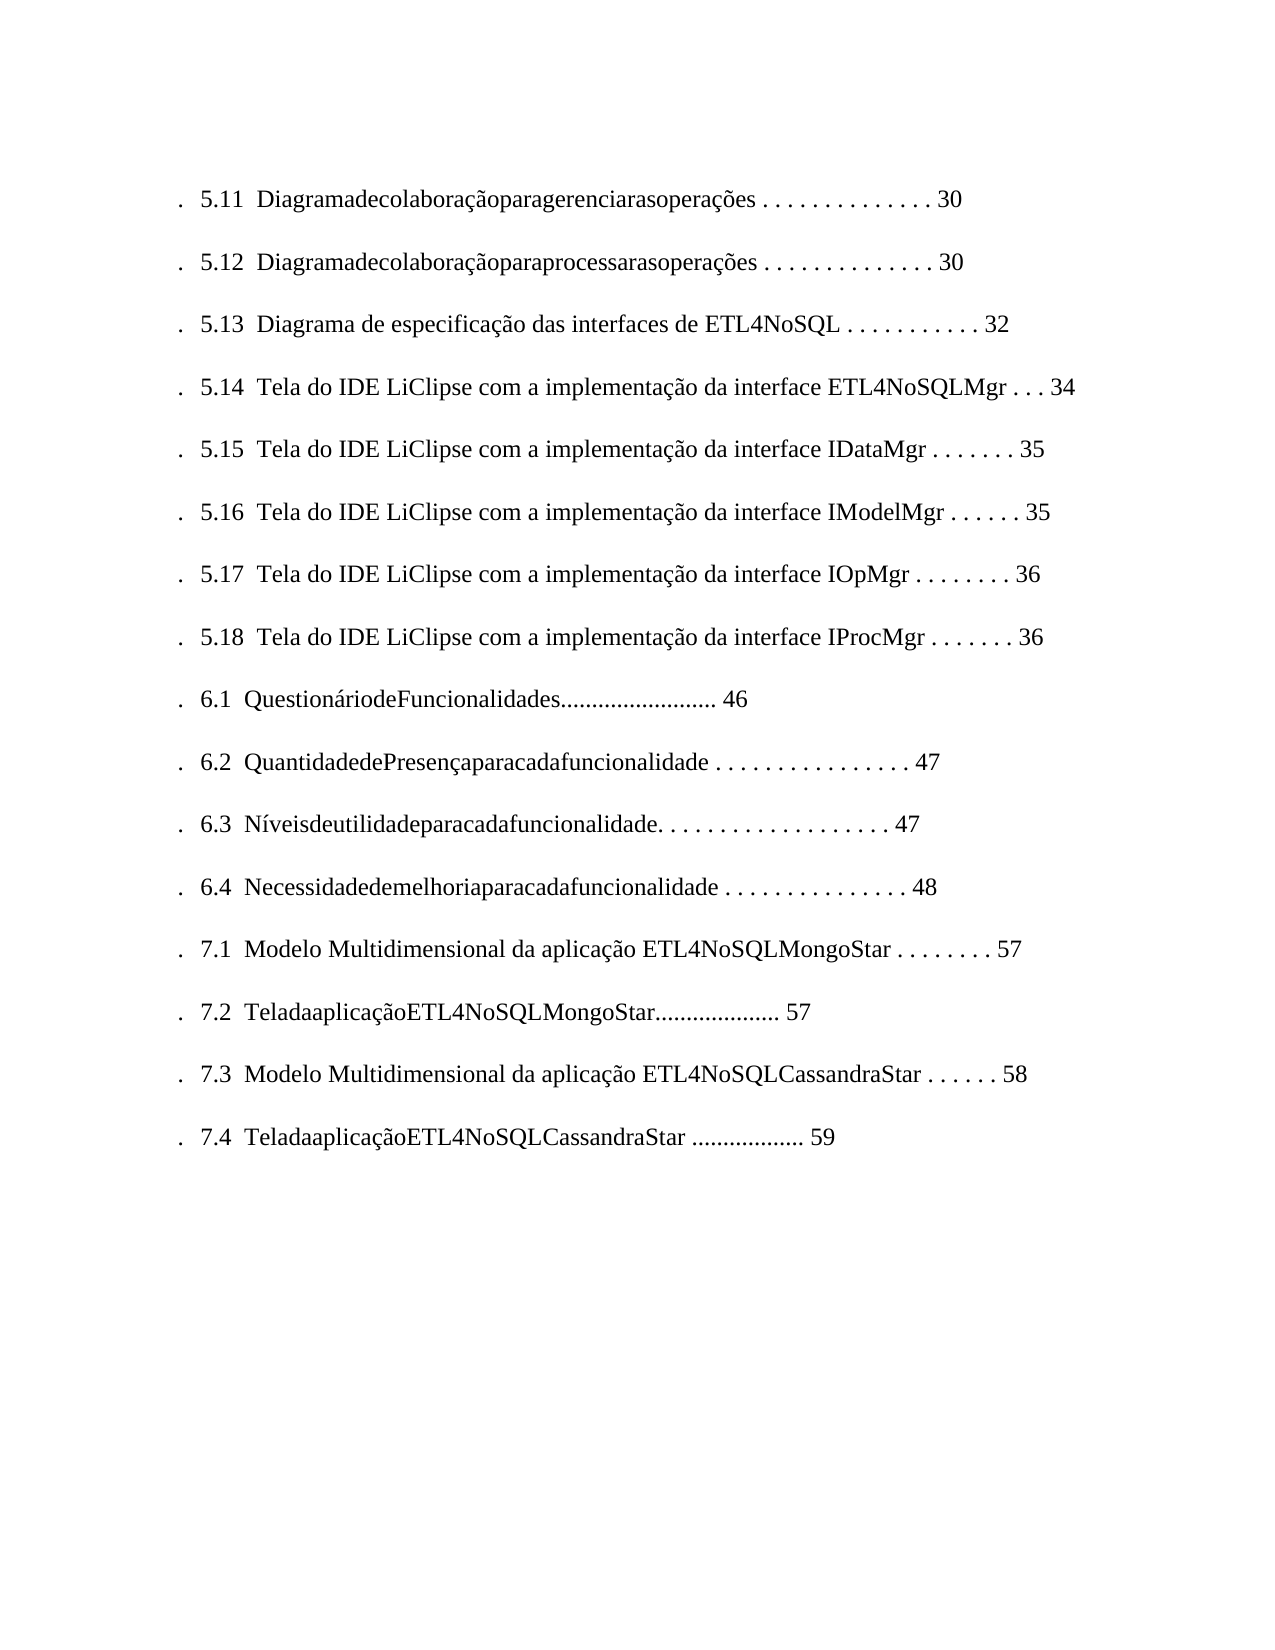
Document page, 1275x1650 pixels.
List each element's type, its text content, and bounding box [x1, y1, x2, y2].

list 5.16 Tela do IDE LiClipse com a implementação da interface IModelMgr . . . . . . 35 [177, 490, 1157, 527]
list 7.3 Modelo Multidimensional da aplicação ETL4NoSQLCassandraStar . . . . . . 58 [177, 1052, 1157, 1090]
list 5.17 Tela do IDE LiClipse com a implementação da interface IOpMgr . . . . . . . . 36 [177, 552, 1157, 590]
list 6.3 Níveisdeutilidadeparacadafuncionalidade. . . . . . . . . . . . . . . . . . . 47 [177, 802, 1157, 840]
list 6.2 QuantidadedePresençaparacadafuncionalidade . . . . . . . . . . . . . . . . 47 [177, 740, 1157, 777]
list 5.11 Diagramadecolaboraçãoparagerenciarasoperações . . . . . . . . . . . . . . 30 [177, 177, 1157, 215]
list 6.1 QuestionáriodeFuncionalidades......................... 46 [177, 677, 1157, 715]
list 7.4 TeladaaplicaçãoETL4NoSQLCassandraStar .................. 59 [177, 1115, 1157, 1152]
list 5.15 Tela do IDE LiClipse com a implementação da interface IDataMgr . . . . . . . 35 [177, 427, 1157, 465]
list 7.1 Modelo Multidimensional da aplicação ETL4NoSQLMongoStar . . . . . . . . 57 [177, 927, 1157, 965]
list 5.12 Diagramadecolaboraçãoparaprocessarasoperações . . . . . . . . . . . . . . 30 [177, 240, 1157, 277]
list 5.18 Tela do IDE LiClipse com a implementação da interface IProcMgr . . . . . . . 36 [177, 615, 1157, 652]
list 5.13 Diagrama de especificação das interfaces de ETL4NoSQL . . . . . . . . . . . 32 [177, 302, 1157, 340]
list 7.2 TeladaaplicaçãoETL4NoSQLMongoStar.................... 57 [177, 990, 1157, 1027]
list 6.4 Necessidadedemelhoriaparacadafuncionalidade . . . . . . . . . . . . . . . 48 [177, 865, 1157, 902]
list 5.14 Tela do IDE LiClipse com a implementação da interface ETL4NoSQLMgr . . . 34 [177, 365, 1157, 402]
